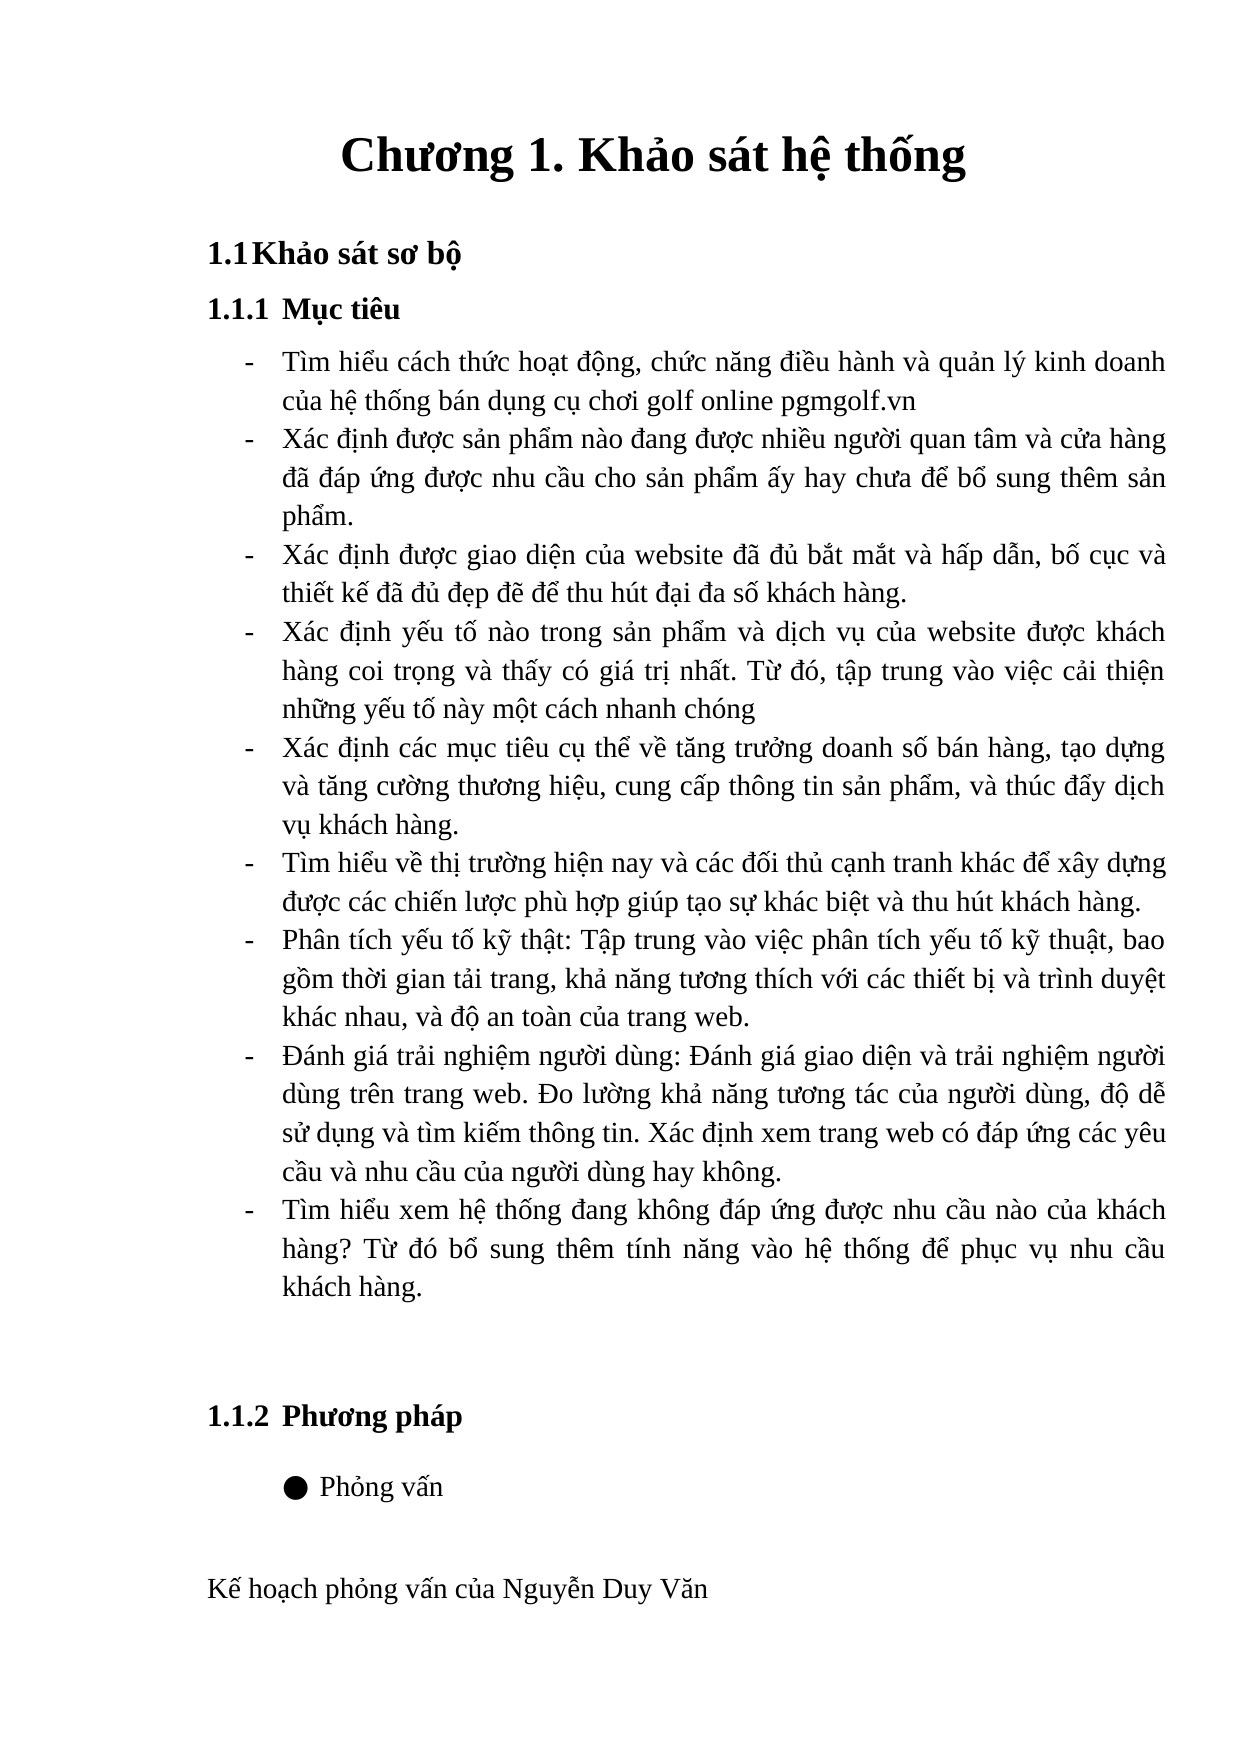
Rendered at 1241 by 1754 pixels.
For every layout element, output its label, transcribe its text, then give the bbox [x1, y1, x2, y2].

list Tìm hiểu xem hệ thống đang không đáp ứng được nhu cầu nào của khách hàng? Từ đó bổ sung thêm tính năng vào hệ thống để phục vụ nhu cầu khách hàng. [244, 1192, 1167, 1303]
list Xác định được giao diện của website đã đủ bắt mắt và hấp dẫn, bố cục và thiết kế đã đủ đẹp đẽ để thu hút đại đa số khách hàng. [244, 537, 1167, 609]
subtitle Chương 1. Khảo sát hệ thống [207, 125, 1100, 183]
list Mục tiêu [207, 291, 1167, 326]
list Tìm hiểu cách thức hoạt động, chức năng điều hành và quản lý kinh doanh của hệ thống bán dụng cụ chơi golf online pgmgolf.vn [244, 344, 1167, 416]
list Phân tích yếu tố kỹ thật: Tập trung vào việc phân tích yếu tố kỹ thuật, bao gồm thời gian tải trang, khả năng tương thích với các thiết bị và trình duyệt khác nhau, và độ an toàn của trang web. [244, 922, 1167, 1033]
list Khảo sát sơ bộ [207, 233, 1167, 271]
list Đánh giá trải nghiệm người dùng: Đánh giá giao diện và trải nghiệm người dùng trên trang web. Đo lường khả năng tương tác của người dùng, độ dễ sử dụng và tìm kiếm thông tin. Xác định xem trang web có đáp ứng các yêu cầu và nhu cầu của người dùng hay không. [244, 1038, 1167, 1187]
list Xác định các mục tiêu cụ thể về tăng trưởng doanh số bán hàng, tạo dựng và tăng cường thương hiệu, cung cấp thông tin sản phẩm, và thúc đẩy dịch vụ khách hàng. [244, 730, 1167, 840]
list Xác định được sản phẩm nào đang được nhiều người quan tâm và cửa hàng đã đáp ứng được nhu cầu cho sản phẩm ấy hay chưa để bổ sung thêm sản phẩm. [244, 421, 1167, 532]
text Kế hoạch phỏng vấn của Nguyễn Duy Văn [207, 1572, 1167, 1605]
list Xác định yếu tố nào trong sản phẩm và dịch vụ của website được khách hàng coi trọng và thấy có giá trị nhất. Từ đó, tập trung vào việc cải thiện những yếu tố này một cách nhanh chóng [244, 614, 1167, 725]
list Phương pháp [207, 1397, 1167, 1433]
list Tìm hiểu về thị trường hiện nay và các đối thủ cạnh tranh khác để xây dựng được các chiến lược phù hợp giúp tạo sự khác biệt và thu hút khách hàng. [244, 845, 1167, 917]
list Phỏng vấn [282, 1451, 1167, 1515]
